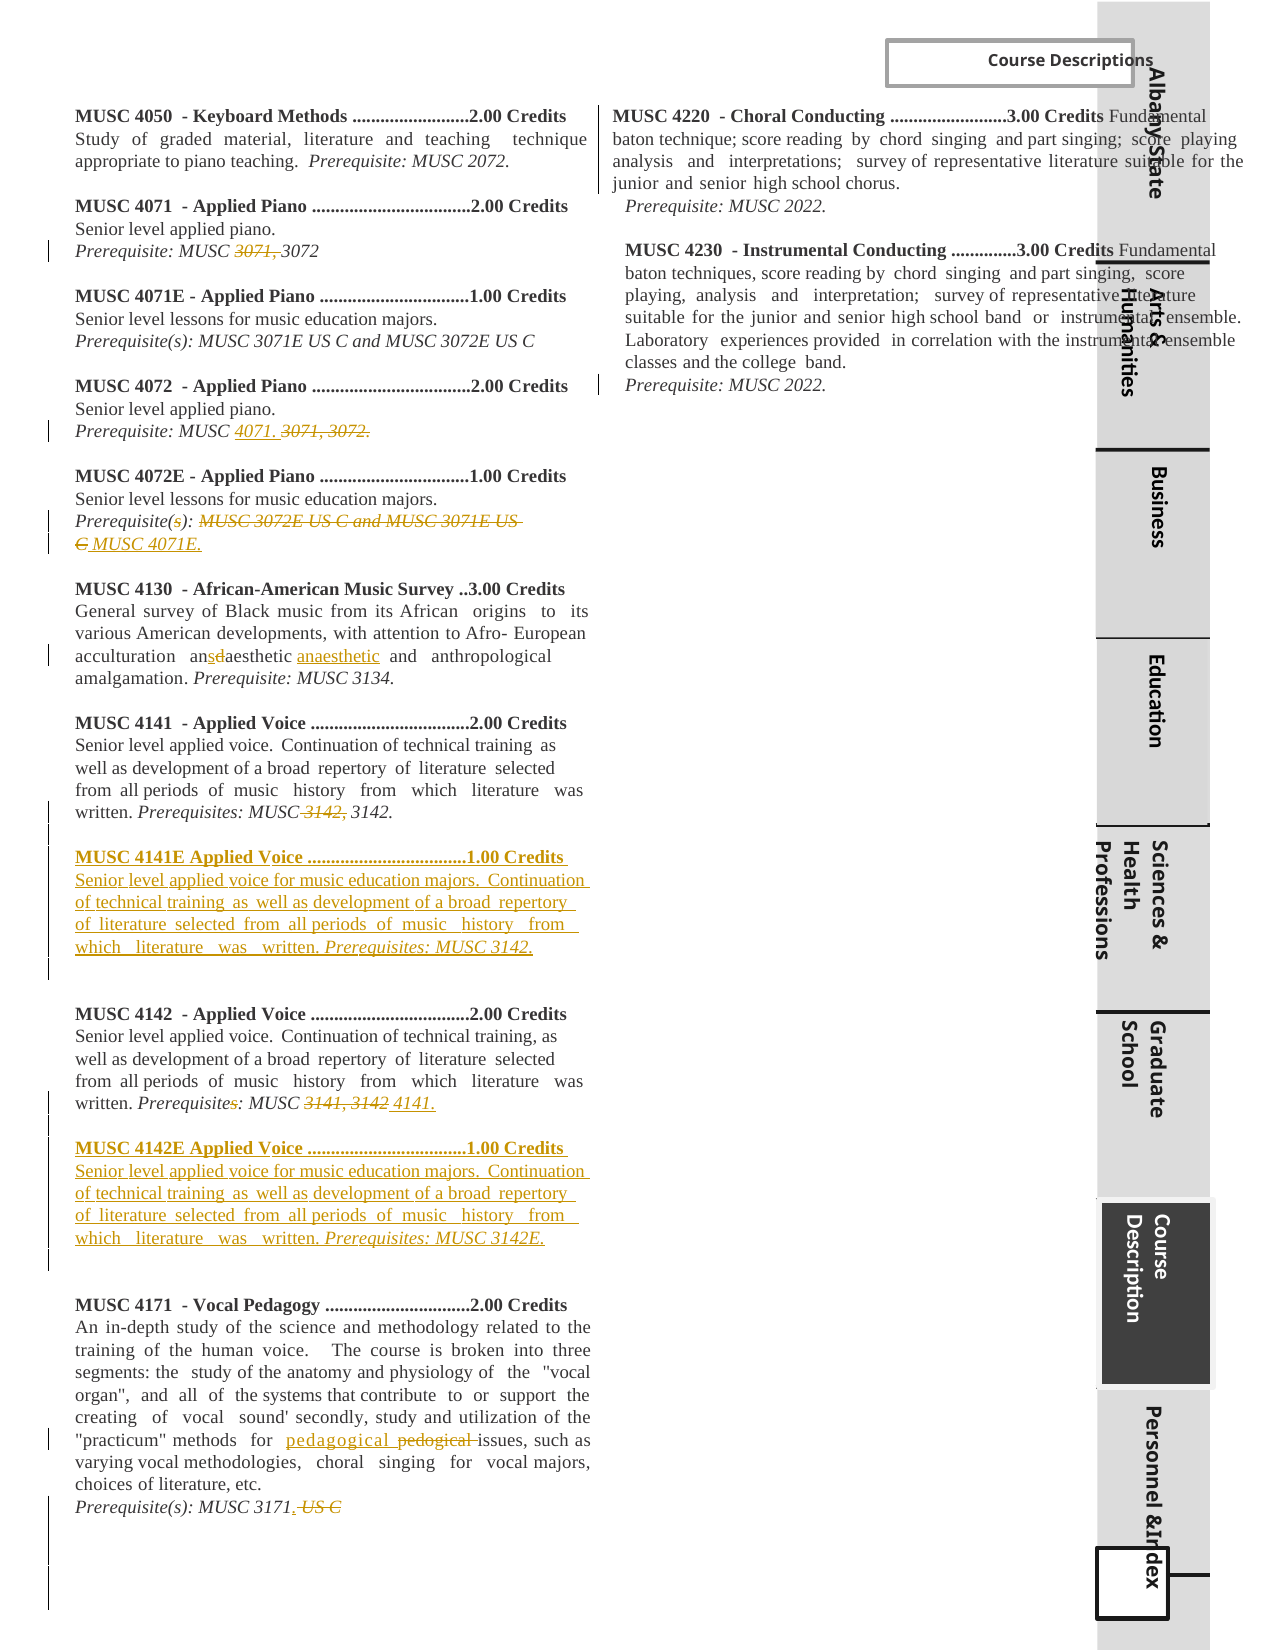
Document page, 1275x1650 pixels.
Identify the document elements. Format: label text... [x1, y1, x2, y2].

text MUSC 4072 - Applied Piano ..................................2.00 Credits [75, 375, 587, 396]
text Prerequisite(): [75, 510, 587, 532]
text An in-depth study of the science and methodology related to the training of the human voice. The course is broken into three segments: the study of the anatomy and physiology of the "vocal organ", and all of the systems that contribute to or support the creating of vocal sound' secondly, study and utilization of the "practicum" methods for issues, such as varying vocal methodologies, choral singing for vocal majors, choices of literature, etc. [75, 1316, 591, 1495]
text Senior level lessons for music education majors. [75, 308, 587, 329]
text MUSC 4141 - Applied Voice ..................................2.00 Credits Senior level applied voice. Continuation of technical training as well as development of a broad repertory of literature selected from all periods of music history from which literature was written. Prerequisites: MUSC 3142. [75, 712, 591, 823]
text Senior level applied piano. [75, 398, 587, 419]
text MUSC 4071 - Applied Piano ..................................2.00 Credits [75, 195, 587, 216]
text MUSC 4050 - Keyboard Methods .........................2.00 Credits Study of graded material, literature and teaching technique appropriate to piano teaching. Prerequisite: MUSC 2072. [75, 105, 591, 172]
text Senior level lessons for music education majors. [75, 488, 587, 509]
text MUSC 4220 - Choral Conducting .........................3.00 Credits Fundamental baton technique; score reading by chord singing and part singing; score playing analysis and interpretations; survey of representative literature suitable for the junior and senior high school chorus. [612, 105, 1245, 194]
text Prerequisite: MUSC 3072 [75, 240, 587, 262]
text MUSC 4171 - Vocal Pedagogy ...............................2.00 Credits [75, 1294, 587, 1315]
text Senior level applied piano. [75, 218, 587, 239]
text Course Descriptions [62, 50, 1154, 70]
text Prerequisite: MUSC 2022. [625, 374, 1242, 395]
text MUSC 4071E - Applied Piano ................................1.00 Credits [75, 285, 587, 306]
text Prerequisite(s): MUSC 3071E US C and MUSC 3072E US C [75, 330, 587, 352]
text Prerequisite(s): MUSC 3171 [75, 1496, 587, 1517]
text MUSC 4230 - Instrumental Conducting ..............3.00 Credits Fundamental baton techniques, score reading by chord singing and part singing, score playing, analysis and interpretation; survey of representative literature suitable for the junior and senior high school band or instrumental ensemble. Laboratory experiences provided in correlation with the instrumental ensemble classes and the college band. [625, 239, 1245, 373]
text MUSC 4072E - Applied Piano ................................1.00 Credits [75, 465, 587, 486]
text Prerequisite: MUSC 2022. [625, 194, 1242, 216]
text MUSC 4142 - Applied Voice ..................................2.00 Credits Senior level applied voice. Continuation of technical training, as well as development of a broad repertory of literature selected from all periods of music history from which literature was written. Prerequisite: MUSC [75, 1003, 591, 1114]
text Prerequisite: MUSC [75, 420, 587, 442]
text MUSC 4130 - African-American Music Survey ..3.00 Credits General survey of Black music from its African origins to its various American developments, with attention to Afro- European acculturation anaesthetic and anthropological amalgamation. Prerequisite: MUSC 3134. [75, 577, 591, 688]
